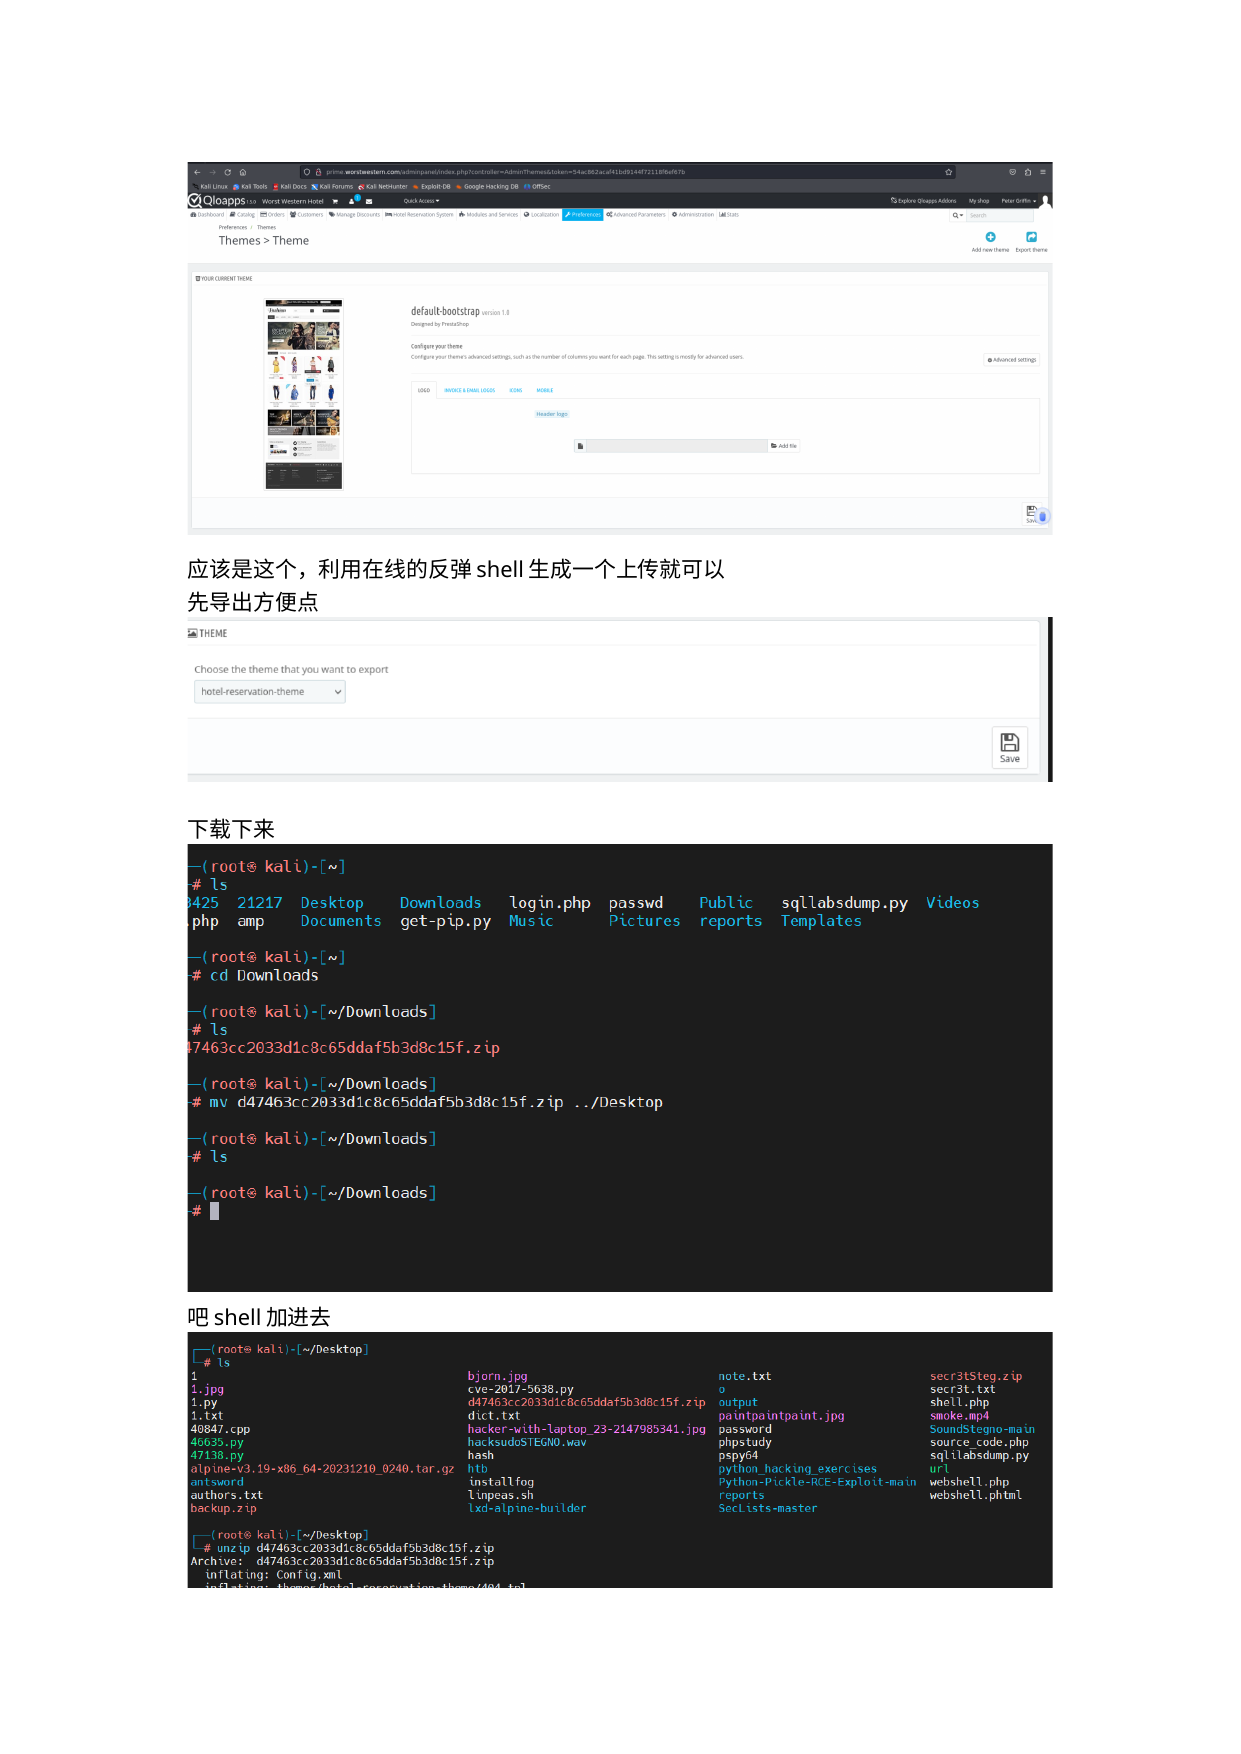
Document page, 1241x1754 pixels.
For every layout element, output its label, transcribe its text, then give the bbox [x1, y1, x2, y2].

picture [187, 617, 1053, 782]
text 吧shell加进去 [187, 1299, 1053, 1332]
picture [187, 162, 1053, 535]
picture [187, 844, 1053, 1292]
picture [187, 1332, 1053, 1588]
text 下载下来 [187, 812, 1053, 844]
text 应该是这个，利用在线的反弹shell生成一个上传就可以 [187, 552, 1053, 584]
text 先导出方便点 [187, 584, 1053, 617]
